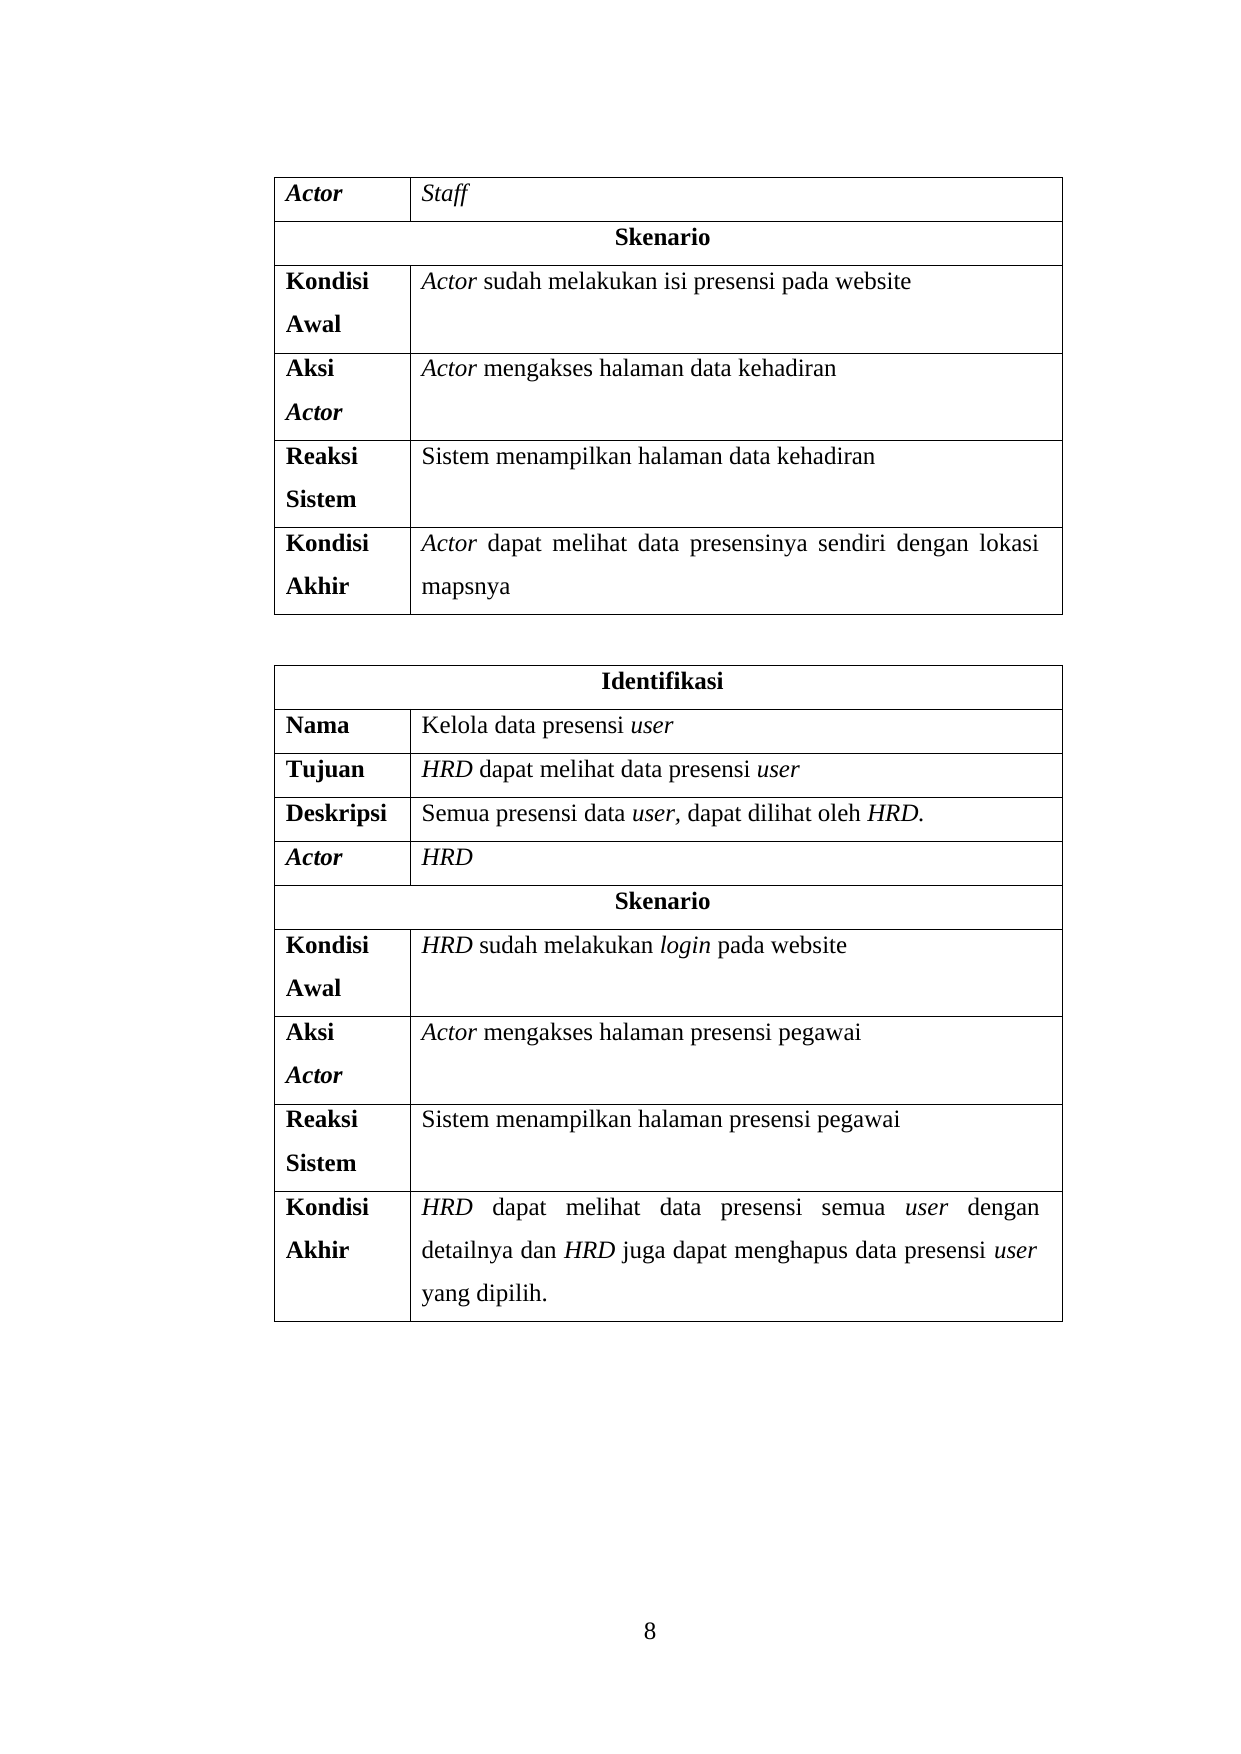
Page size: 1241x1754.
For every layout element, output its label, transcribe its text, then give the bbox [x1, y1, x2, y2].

table_cell Kelola data presensi user [411, 710, 1062, 753]
table_cell HRD dapat melihat data presensi semua user dengan detailnya dan HRD juga dapat menghapus data presensi user yang dipilih. [411, 1192, 1062, 1321]
table_cell Semua presensi data user, dapat dilihat oleh HRD. [411, 798, 1062, 841]
table_cell Aksi Actor [275, 354, 410, 440]
table_cell Tujuan [275, 754, 410, 797]
table_cell Deskripsi [275, 798, 410, 841]
table_cell Nama [275, 710, 410, 753]
table_cell Aksi Actor [275, 1017, 410, 1103]
table_cell Kondisi Akhir [275, 528, 410, 614]
table_cell Actor dapat melihat data presensinya sendiri dengan lokasi mapsnya [411, 528, 1062, 614]
table_cell Actor sudah melakukan isi presensi pada website [411, 266, 1062, 352]
table_cell Sistem menampilkan halaman presensi pegawai [411, 1105, 1062, 1191]
table_cell Reaksi Sistem [275, 441, 410, 527]
table_header Identifikasi [275, 666, 1062, 709]
table_cell Reaksi Sistem [275, 1105, 410, 1191]
table_cell HRD dapat melihat data presensi user [411, 754, 1062, 797]
table_cell Actor [275, 178, 410, 221]
table_cell Sistem menampilkan halaman data kehadiran [411, 441, 1062, 527]
table_cell Actor mengakses halaman presensi pegawai [411, 1017, 1062, 1103]
table_cell Kondisi Awal [275, 266, 410, 352]
table_cell Kondisi Akhir [275, 1192, 410, 1321]
table_cell HRD sudah melakukan login pada website [411, 930, 1062, 1016]
table_cell Staff [411, 178, 1062, 221]
table_cell Actor [275, 842, 410, 885]
table_cell Skenario [275, 222, 1062, 265]
table_cell HRD [411, 842, 1062, 885]
table_cell Kondisi Awal [275, 930, 410, 1016]
table_cell Actor mengakses halaman data kehadiran [411, 354, 1062, 440]
table_cell Skenario [275, 886, 1062, 929]
